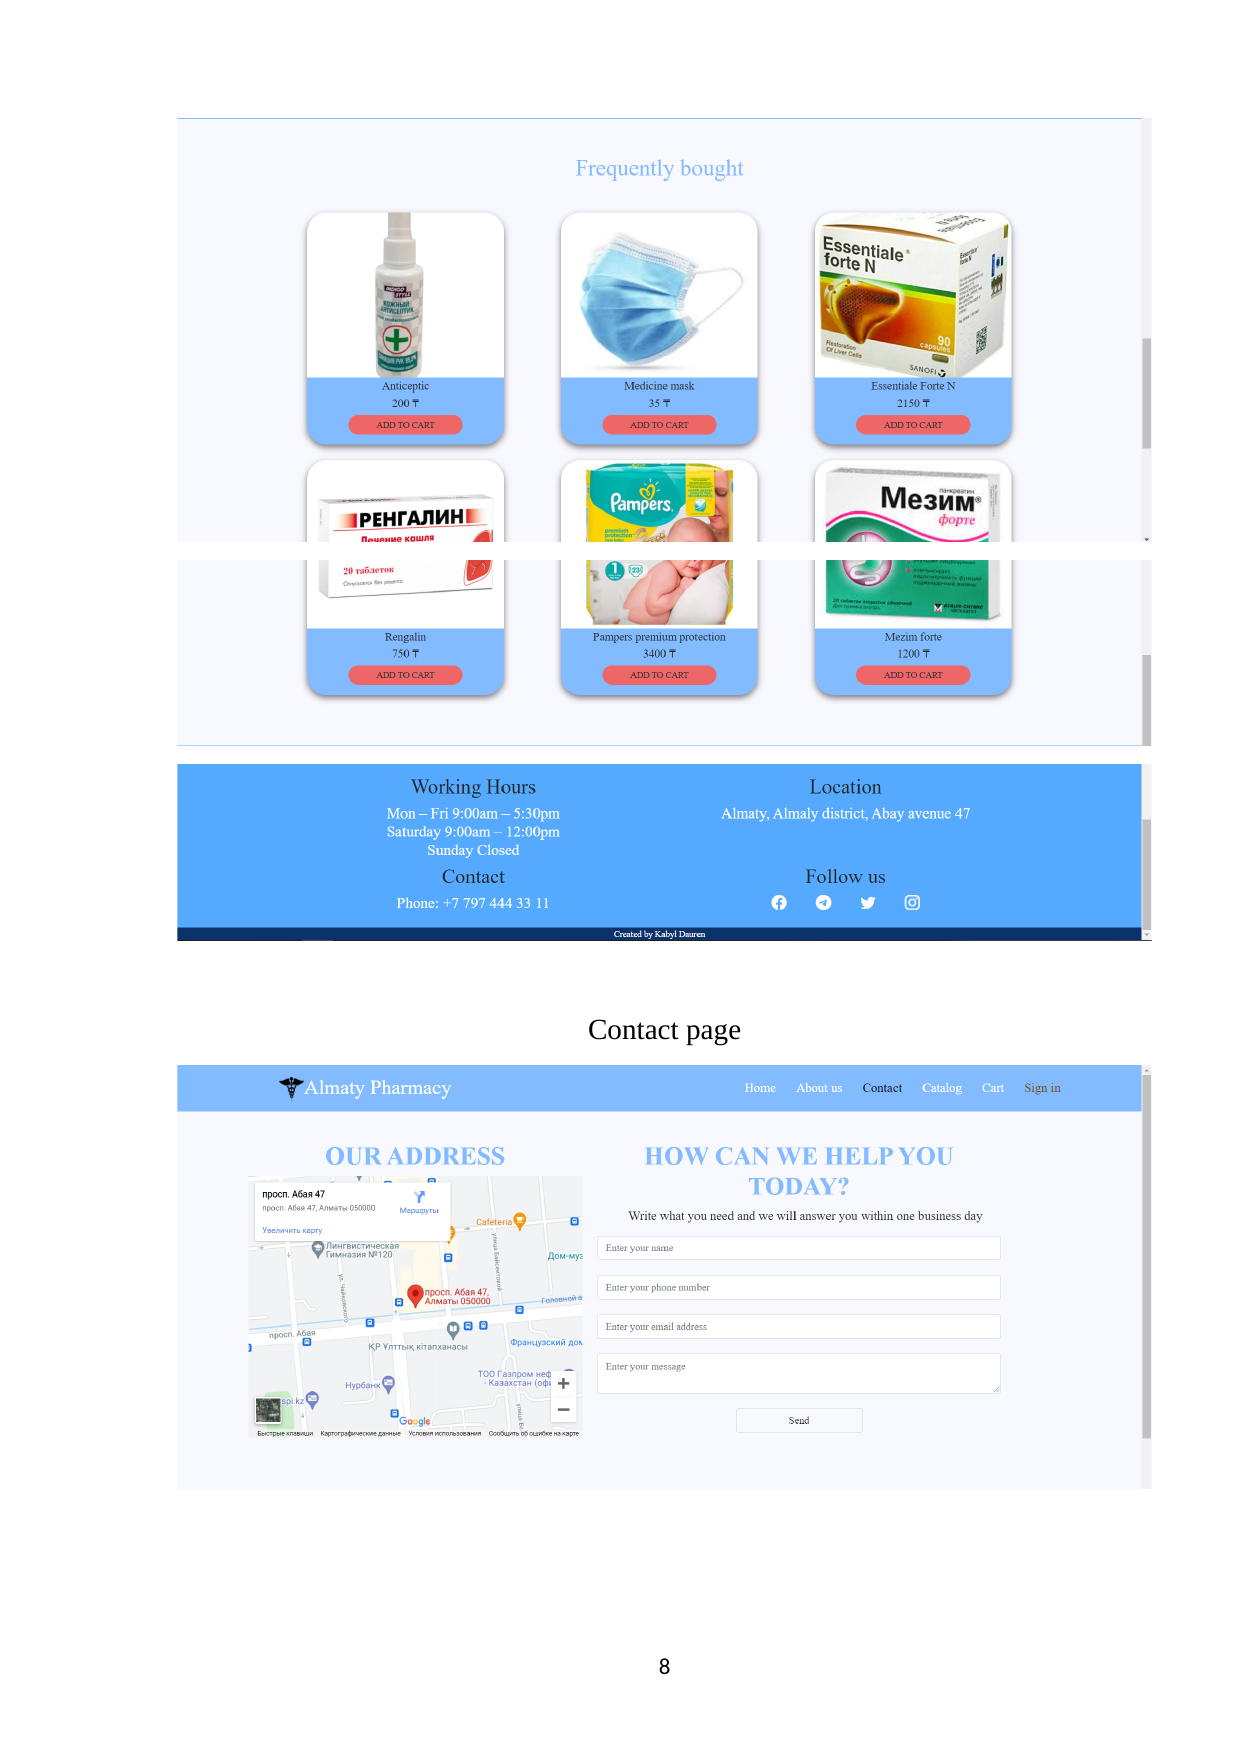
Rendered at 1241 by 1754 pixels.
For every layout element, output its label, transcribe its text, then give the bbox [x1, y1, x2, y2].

picture [177, 1065, 1152, 1489]
picture [177, 764, 1152, 941]
text Contact page [177, 1012, 1152, 1046]
picture [177, 118, 1152, 542]
picture [177, 560, 1152, 746]
